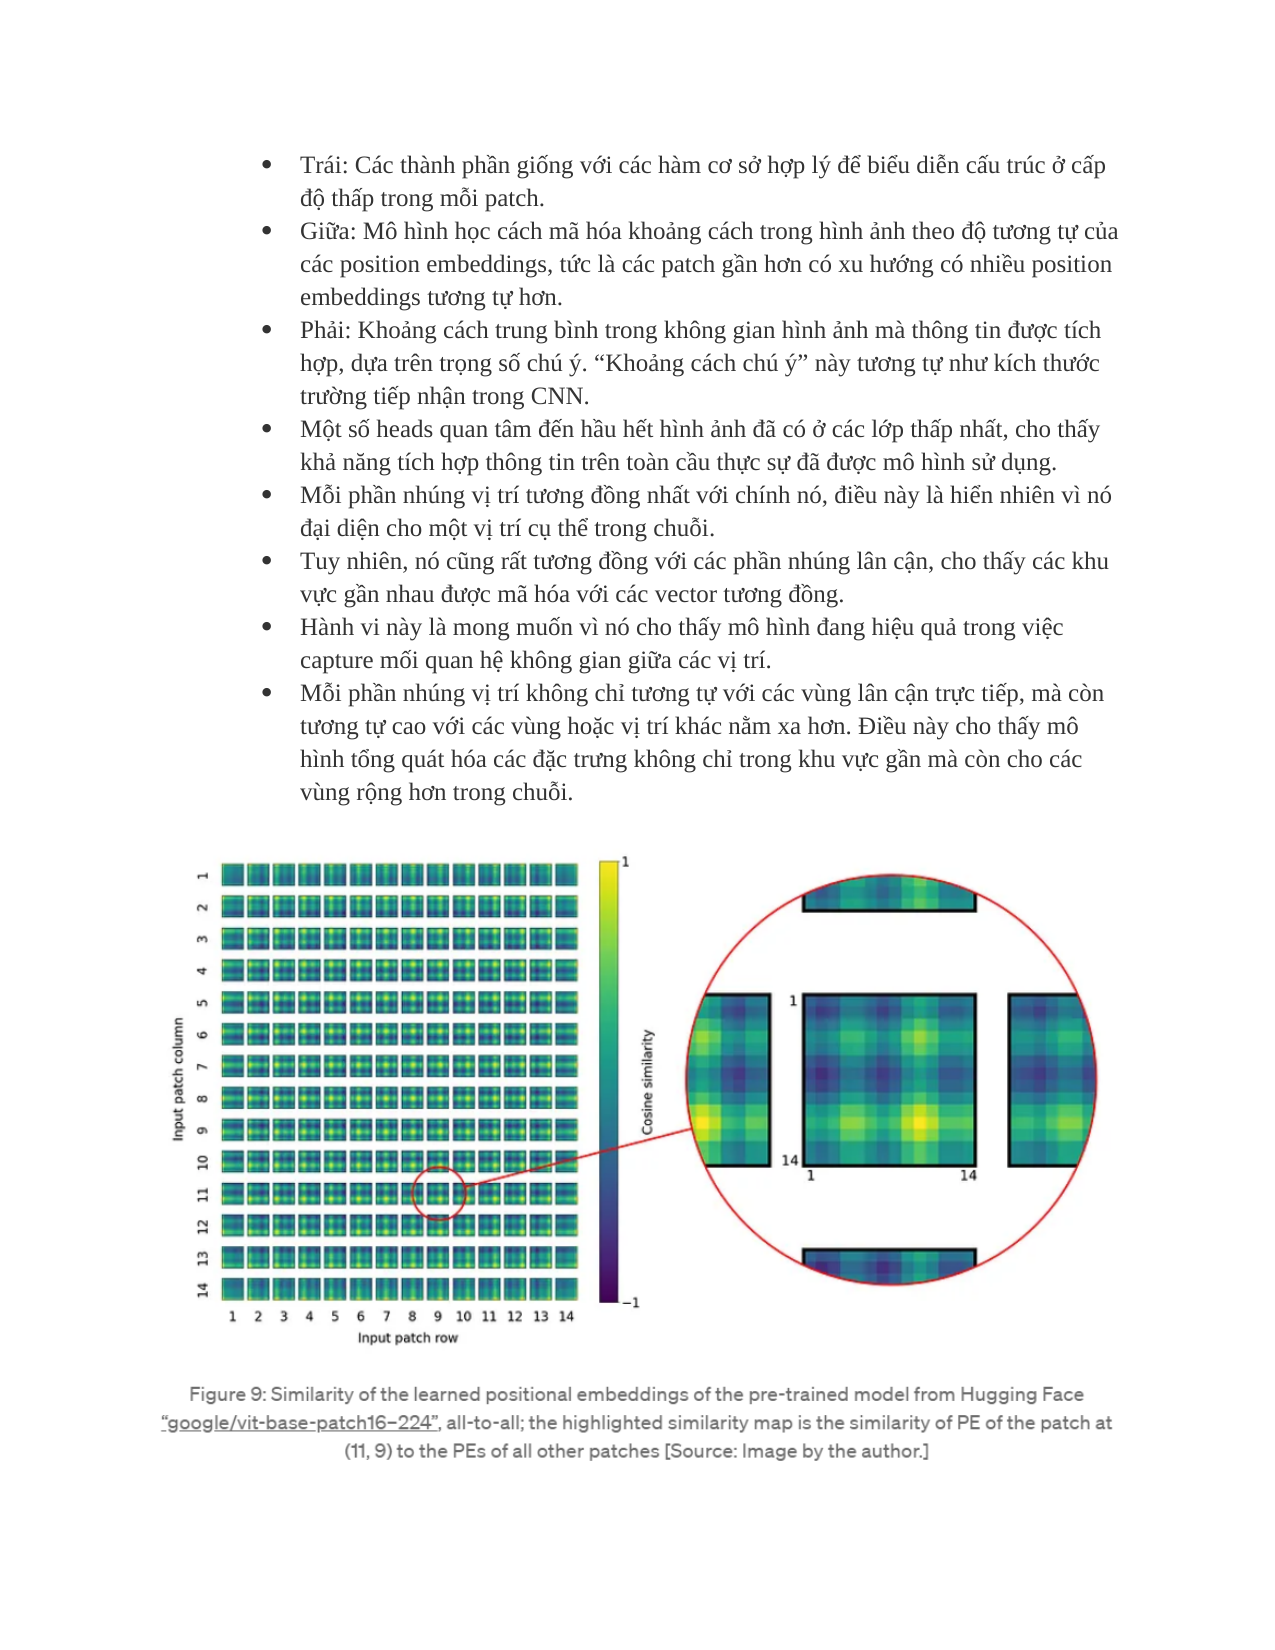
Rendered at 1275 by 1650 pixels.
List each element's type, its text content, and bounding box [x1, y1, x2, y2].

list Phải: Khoảng cách trung bình trong không gian hình ảnh mà thông tin được tích hợp, dựa trên trọng số chú ý. “Khoảng cách chú ý” này tương tự như kích thước trường tiếp nhận trong CNN. [262, 315, 1125, 410]
list Trái: Các thành phần giống với các hàm cơ sở hợp lý để biểu diễn cấu trúc ở cấp độ thấp trong mỗi patch. [262, 150, 1125, 212]
list Hành vi này là mong muốn vì nó cho thấy mô hình đang hiệu quả trong việc capture mối quan hệ không gian giữa các vị trí. [262, 612, 1125, 674]
list Giữa: Mô hình học cách mã hóa khoảng cách trong hình ảnh theo độ tương tự của các position embeddings, tức là các patch gần hơn có xu hướng có nhiều position embeddings tương tự hơn. [262, 216, 1125, 311]
list Tuy nhiên, nó cũng rất tương đồng với các phần nhúng lân cận, cho thấy các khu vực gần nhau được mã hóa với các vector tương đồng. [262, 546, 1125, 608]
list Mỗi phần nhúng vị trí không chỉ tương tự với các vùng lân cận trực tiếp, mà còn tương tự cao với các vùng hoặc vị trí khác nằm xa hơn. Điều này cho thấy mô hình tổng quát hóa các đặc trưng không chỉ trong khu vực gần mà còn cho các vùng rộng hơn trong chuỗi. [262, 678, 1125, 806]
picture [150, 831, 1125, 1474]
list Mỗi phần nhúng vị trí tương đồng nhất với chính nó, điều này là hiển nhiên vì nó đại diện cho một vị trí cụ thể trong chuỗi. [262, 480, 1125, 542]
list Một số heads quan tâm đến hầu hết hình ảnh đã có ở các lớp thấp nhất, cho thấy khả năng tích hợp thông tin trên toàn cầu thực sự đã được mô hình sử dụng. [262, 414, 1125, 476]
